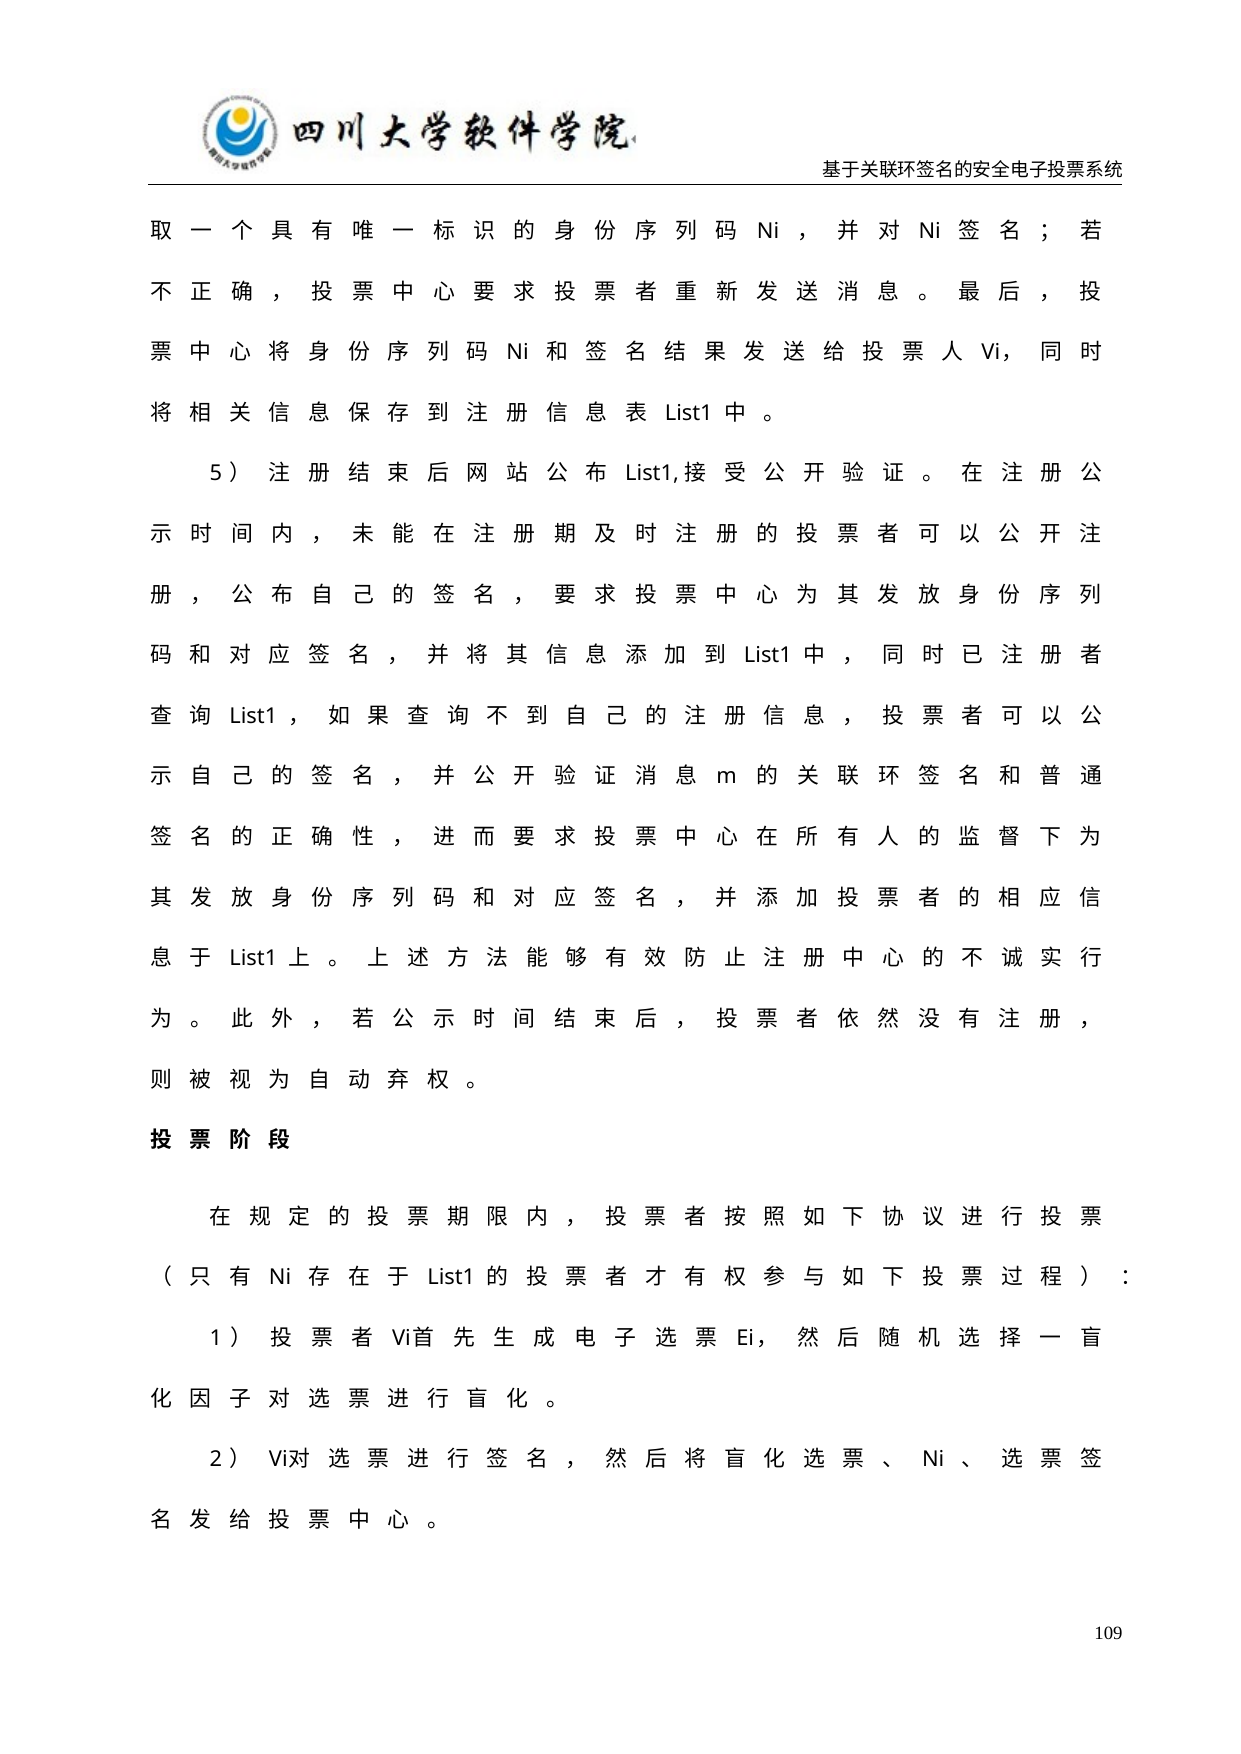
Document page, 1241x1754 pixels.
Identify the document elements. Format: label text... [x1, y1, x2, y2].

text 2）Vi对选票进行签名，然后将盲化选票、Ni、选票签名发给投票中心。 [150, 1427, 1120, 1548]
picture [197, 88, 639, 177]
text 投票阶段 [150, 1108, 1120, 1168]
text 在规定的投票期限内，投票者按照如下协议进行投票（只有Ni存在于List1的投票者才有权参与如下投票过程）： [150, 1184, 1120, 1306]
text 1）投票者Vi首先生成电子选票Ei，然后随机选择一盲化因子对选票进行盲化。 [150, 1306, 1120, 1427]
text 5）注册结束后网站公布List1,接受公开验证。在注册公示时间内，未能在注册期及时注册的投票者可以公开注册，公布自己的签名，要求投票中心为其发放身份序列码和对应签名，并将其信息添加到List1中，同时已注册者查询List1，如果查询不到自己的注册信息，投票者可以公示自己的签名，并公开验证消息m的关联环签名和普通签名的正确性，进而要求投票中心在所有人的监督下为其发放身份序列码和对应签名，并添加投票者的相应信息于List1上。上述方法能够有效防止注册中心的不诚实行为。此外，若公示时间结束后，投票者依然没有注册，则被视为自动弃权。 [150, 441, 1120, 1108]
text 4）如果Vi是新的合法投票者，投票中心利用收到的公钥验证普通签名是否正确。若正确，投票中心为Vi随机选取一个具有唯一标识的身份序列码Ni，并对Ni签名；若不正确，投票中心要求投票者重新发送消息。最后，投票中心将身份序列码Ni和签名结果发送给投票人Vi，同时将相关信息保存到注册信息表List1中。 [150, 198, 1120, 441]
